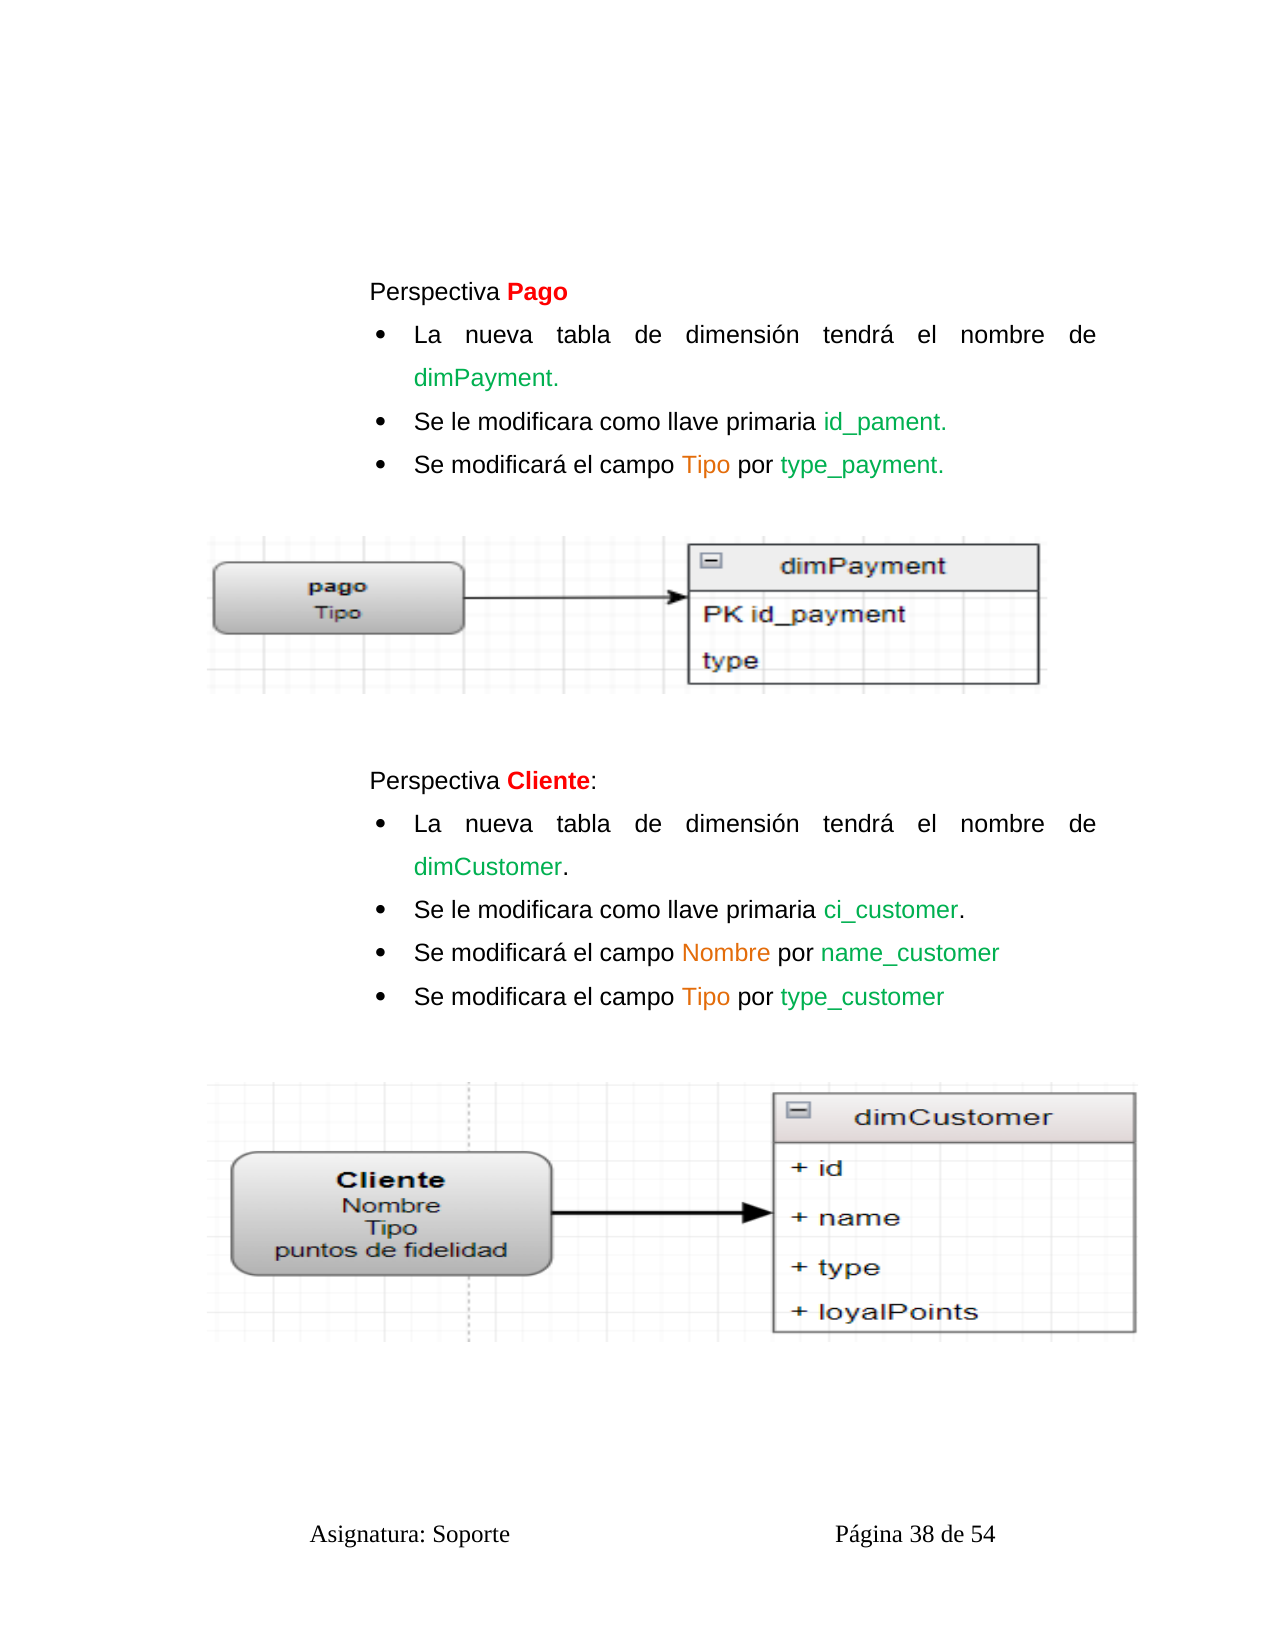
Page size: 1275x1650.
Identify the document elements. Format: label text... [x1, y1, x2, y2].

list Se le modificara como llave primaria ci_customer. [376, 895, 1098, 924]
list Se modificará el campo Tipo por type_payment. [376, 450, 1098, 478]
list Se modificara el campo Tipo por type_customer [376, 982, 1098, 1011]
picture [206, 1082, 1139, 1342]
list Se modificará el campo Nombre por name_customer [376, 938, 1098, 967]
list La nueva tabla de dimensión tendrá el nombre de dimPayment. [376, 320, 1098, 392]
text Perspectiva Pago [340, 277, 1098, 306]
list La nueva tabla de dimensión tendrá el nombre de dimCustomer. [376, 809, 1098, 881]
text Perspectiva Cliente: [340, 766, 1098, 794]
picture [206, 536, 1048, 694]
list Se le modificara como llave primaria id_pament. [376, 406, 1098, 435]
